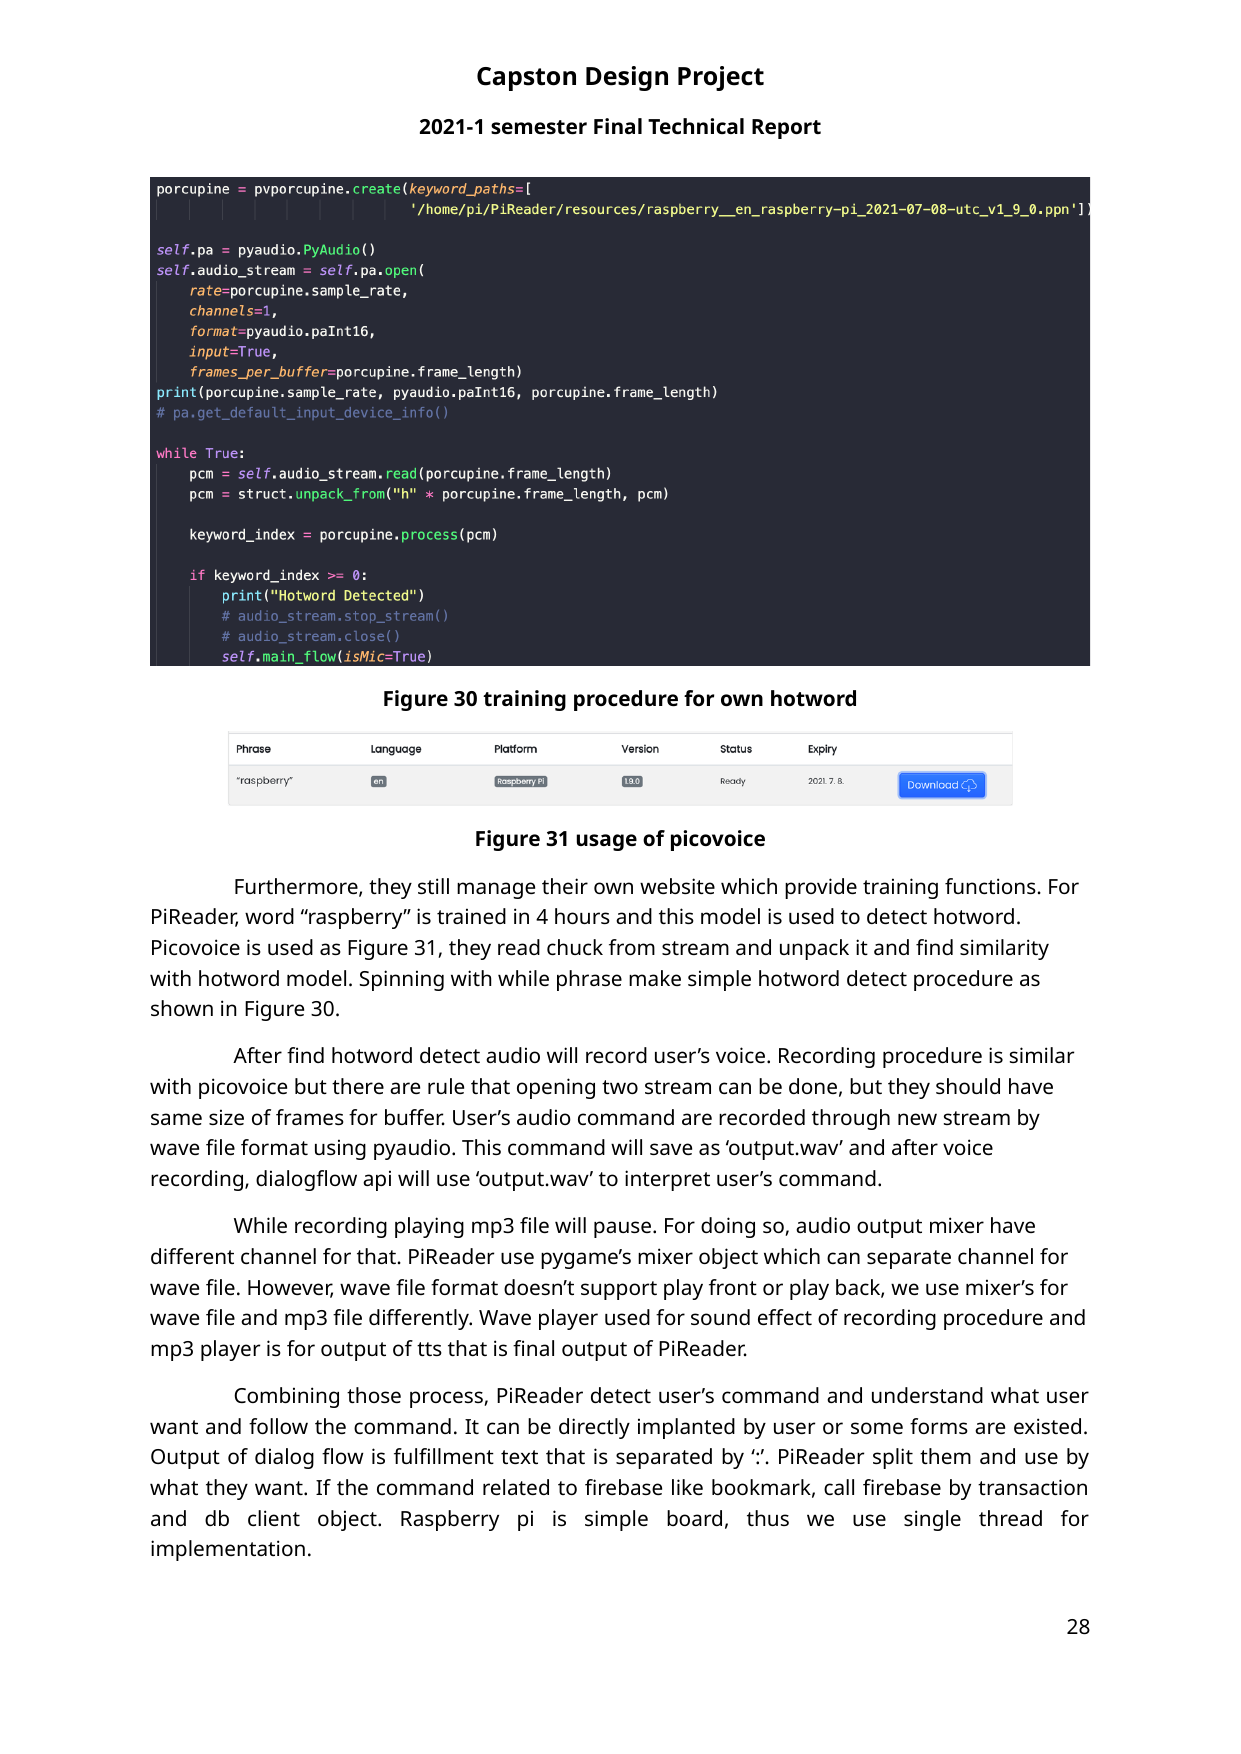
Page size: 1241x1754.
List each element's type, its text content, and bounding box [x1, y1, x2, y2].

text After find hotword detect audio will record user’s voice. Recording procedure is similar with picovoice but there are rule that opening two stream can be done, but they should have same size of frames for buffer. User’s audio command are recorded through new stream by wave file format using pyaudio. This command will save as ‘output.wav’ and after voice recording, dialogflow api will use ‘output.wav’ to interpret user’s command. [150, 1042, 1090, 1193]
text Combining those process, PiReader detect user’s command and understand what user want and follow the command. It can be directly implanted by user or some forms are existed. Output of dialog flow is fulfillment text that is separated by ‘:’. PiReader split them and use by what they want. If the command related to firebase like bookmark, call firebase by transaction and db client object. Raspberry pi is simple board, thus we use single thread for implementation. [150, 1381, 1090, 1563]
picture [227, 731, 1013, 806]
text While recording playing mp3 file will pause. For doing so, audio output mixer have different channel for that. PiReader use pygame’s mixer object which can separate channel for wave file. However, wave file format doesn’t support play front or play back, we use mixer’s for wave file and mp3 file differently. Wave player used for sound effect of recording procedure and mp3 player is for output of tts that is final output of PiReader. [150, 1211, 1090, 1362]
picture [150, 177, 1091, 666]
text Furthermore, they still manage their own website which provide training functions. For PiReader, word “raspberry” is trained in 4 hours and this model is used to detect hotword. Picovoice is used as Figure 31, they read chuck from stream and unpack it and find similarity with hotword model. Spinning with while phrase make simple hotword detect procedure as shown in Figure 30. [150, 872, 1090, 1023]
